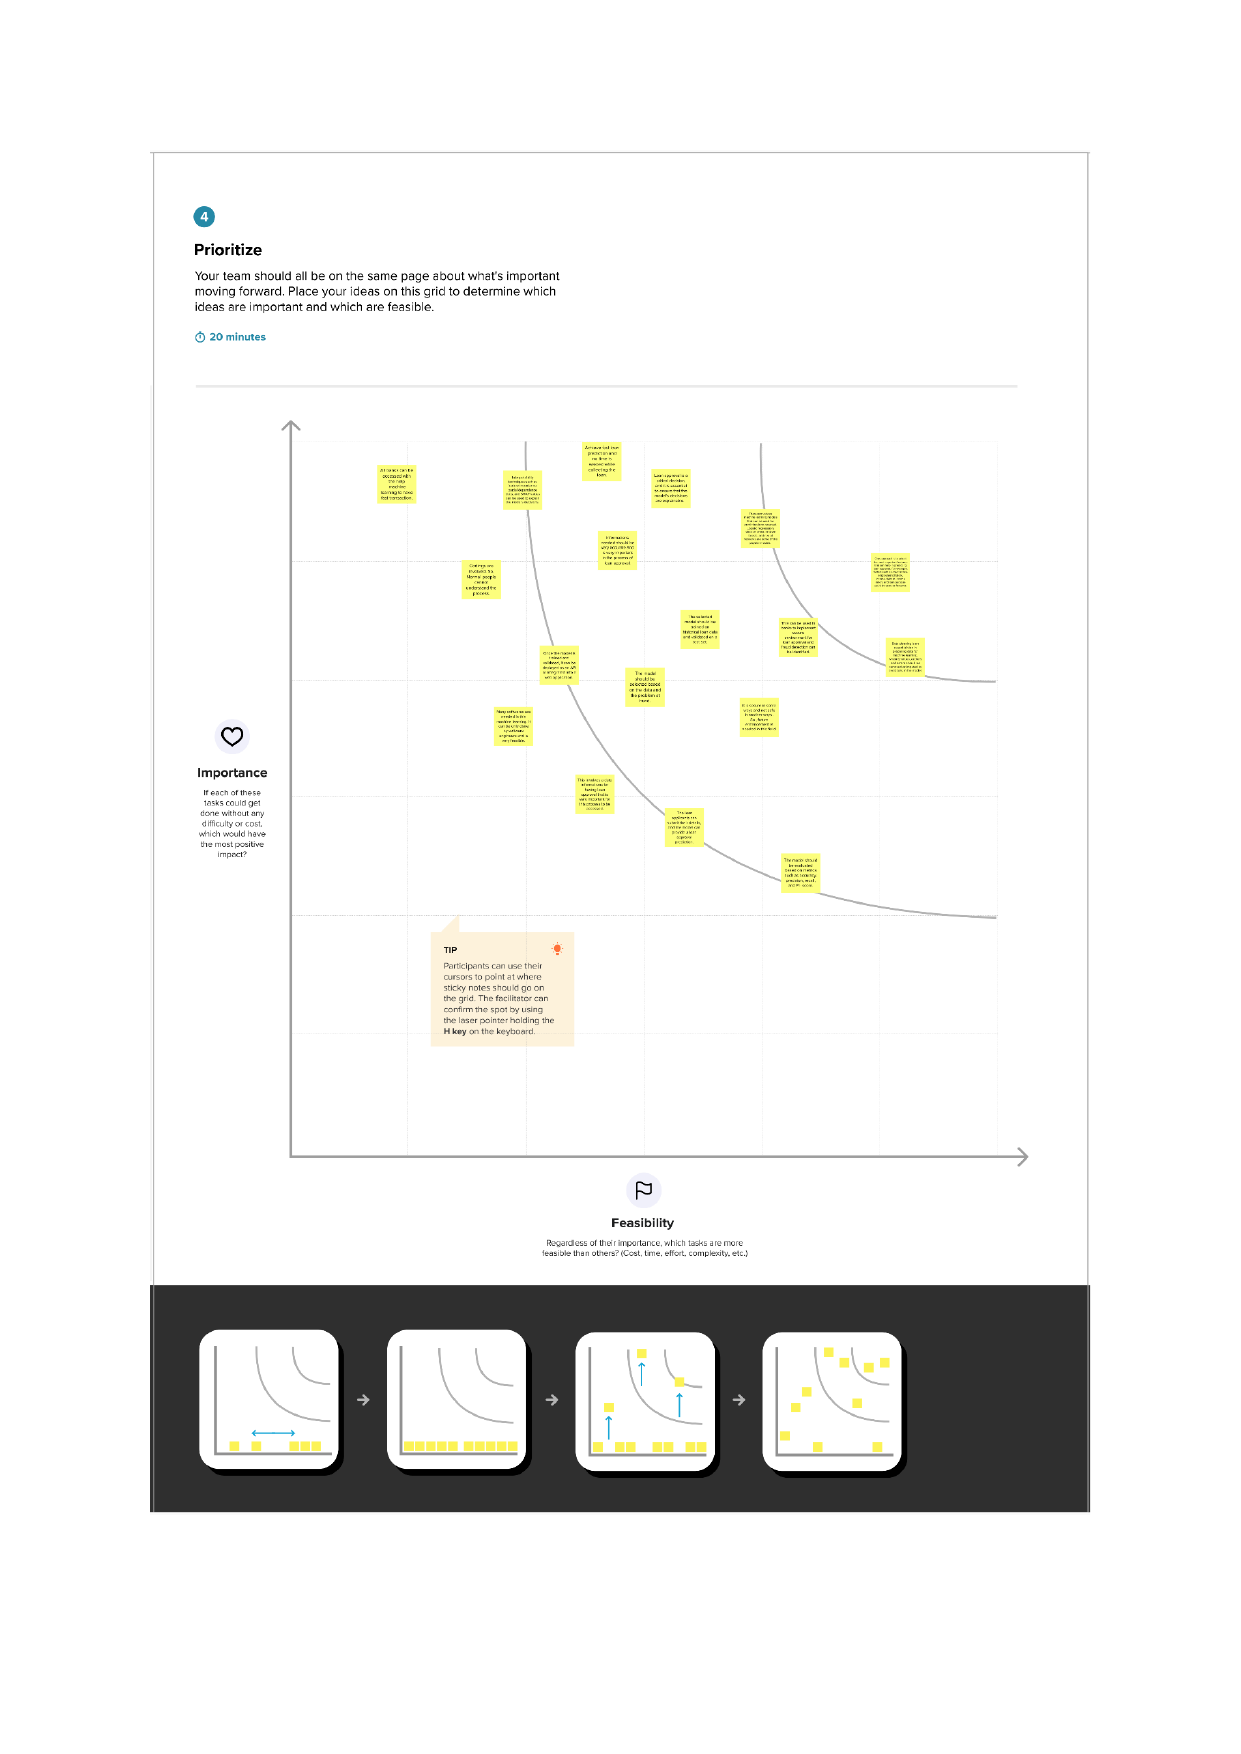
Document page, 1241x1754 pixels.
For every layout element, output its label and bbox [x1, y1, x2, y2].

picture [150, 150, 1091, 1515]
